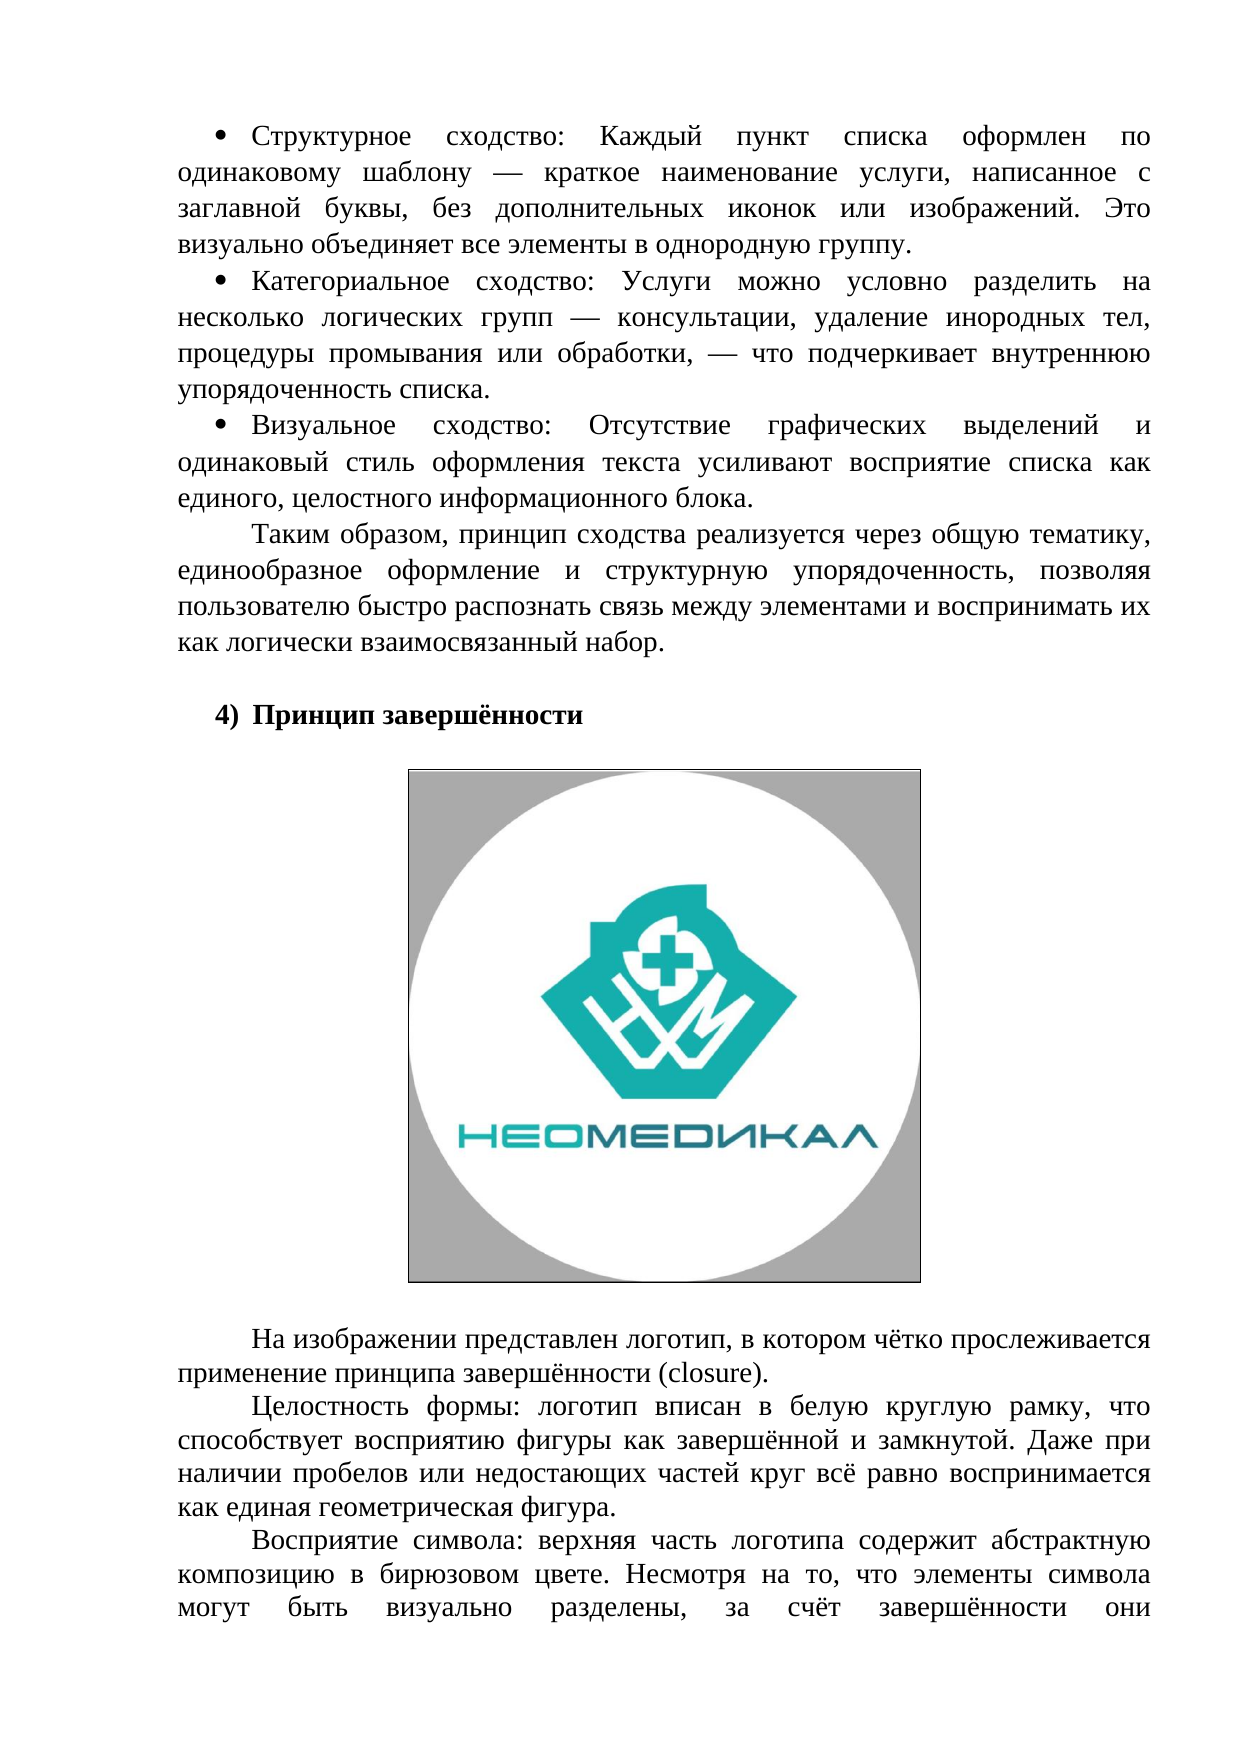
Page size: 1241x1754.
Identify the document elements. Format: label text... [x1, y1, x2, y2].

text Целостность формы: логотип вписан в белую круглую рамку, что способствует восприятию фигуры как завершённой и замкнутой. Даже при наличии пробелов или недостающих частей круг всё равно воспринимается как единая геометрическая фигура. [177, 1388, 1152, 1522]
picture [409, 770, 920, 1282]
list Визуальное сходство: Отсутствие графических выделений и одинаковый стиль оформления текста усиливают восприятие списка как единого, целостного информационного блока. [177, 407, 1152, 513]
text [177, 1522, 1152, 1623]
list Категориальное сходство: Услуги можно условно разделить на несколько логических групп — консультации, удаление инородных тел, процедуры промывания или обработки, — что подчеркивает внутреннюю упорядоченность списка. [177, 263, 1152, 405]
list Принцип завершённости [215, 697, 1152, 730]
text На изображении представлен логотип, в котором чётко прослеживается применение принципа завершённости (closure). [177, 1321, 1152, 1388]
list Структурное сходство: Каждый пункт списка оформлен по одинаковому шаблону — краткое наименование услуги, написанное с заглавной буквы, без дополнительных иконок или изображений. Это визуально объединяет все элементы в однородную группу. [177, 118, 1152, 260]
text Таким образом, принцип сходства реализуется через общую тематику, единообразное оформление и структурную упорядоченность, позволяя пользователю быстро распознать связь между элементами и воспринимать их как логически взаимосвязанный набор. [177, 516, 1152, 658]
